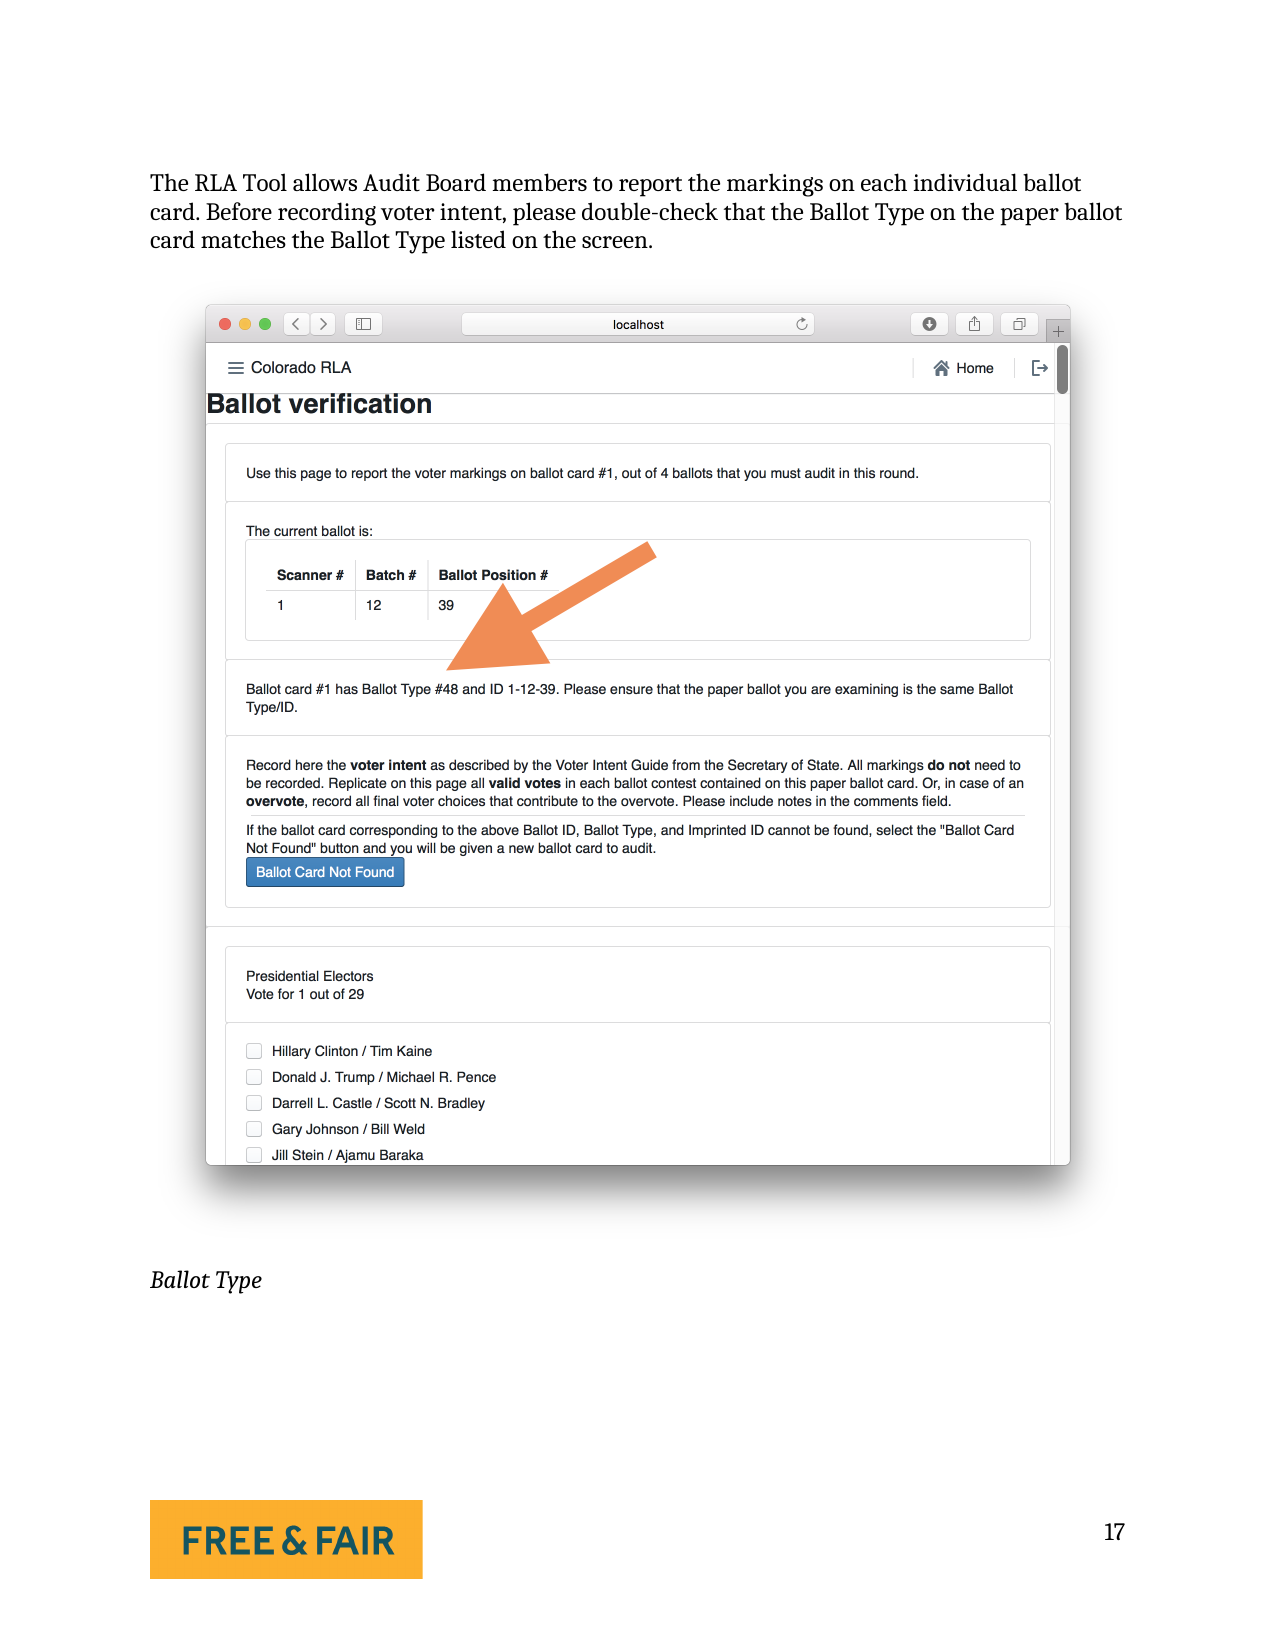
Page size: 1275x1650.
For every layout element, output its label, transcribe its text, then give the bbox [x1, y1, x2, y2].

text The RLA Tool allows Audit Board members to report the markings on each individual ballot card. Before recording voter intent, please double-check that the Ballot Type on the paper ballot card matches the Ballot Type listed on the screen. [150, 169, 1125, 255]
picture [150, 273, 1125, 1245]
picture [150, 1500, 423, 1579]
text Ballot Type [150, 1266, 1125, 1294]
